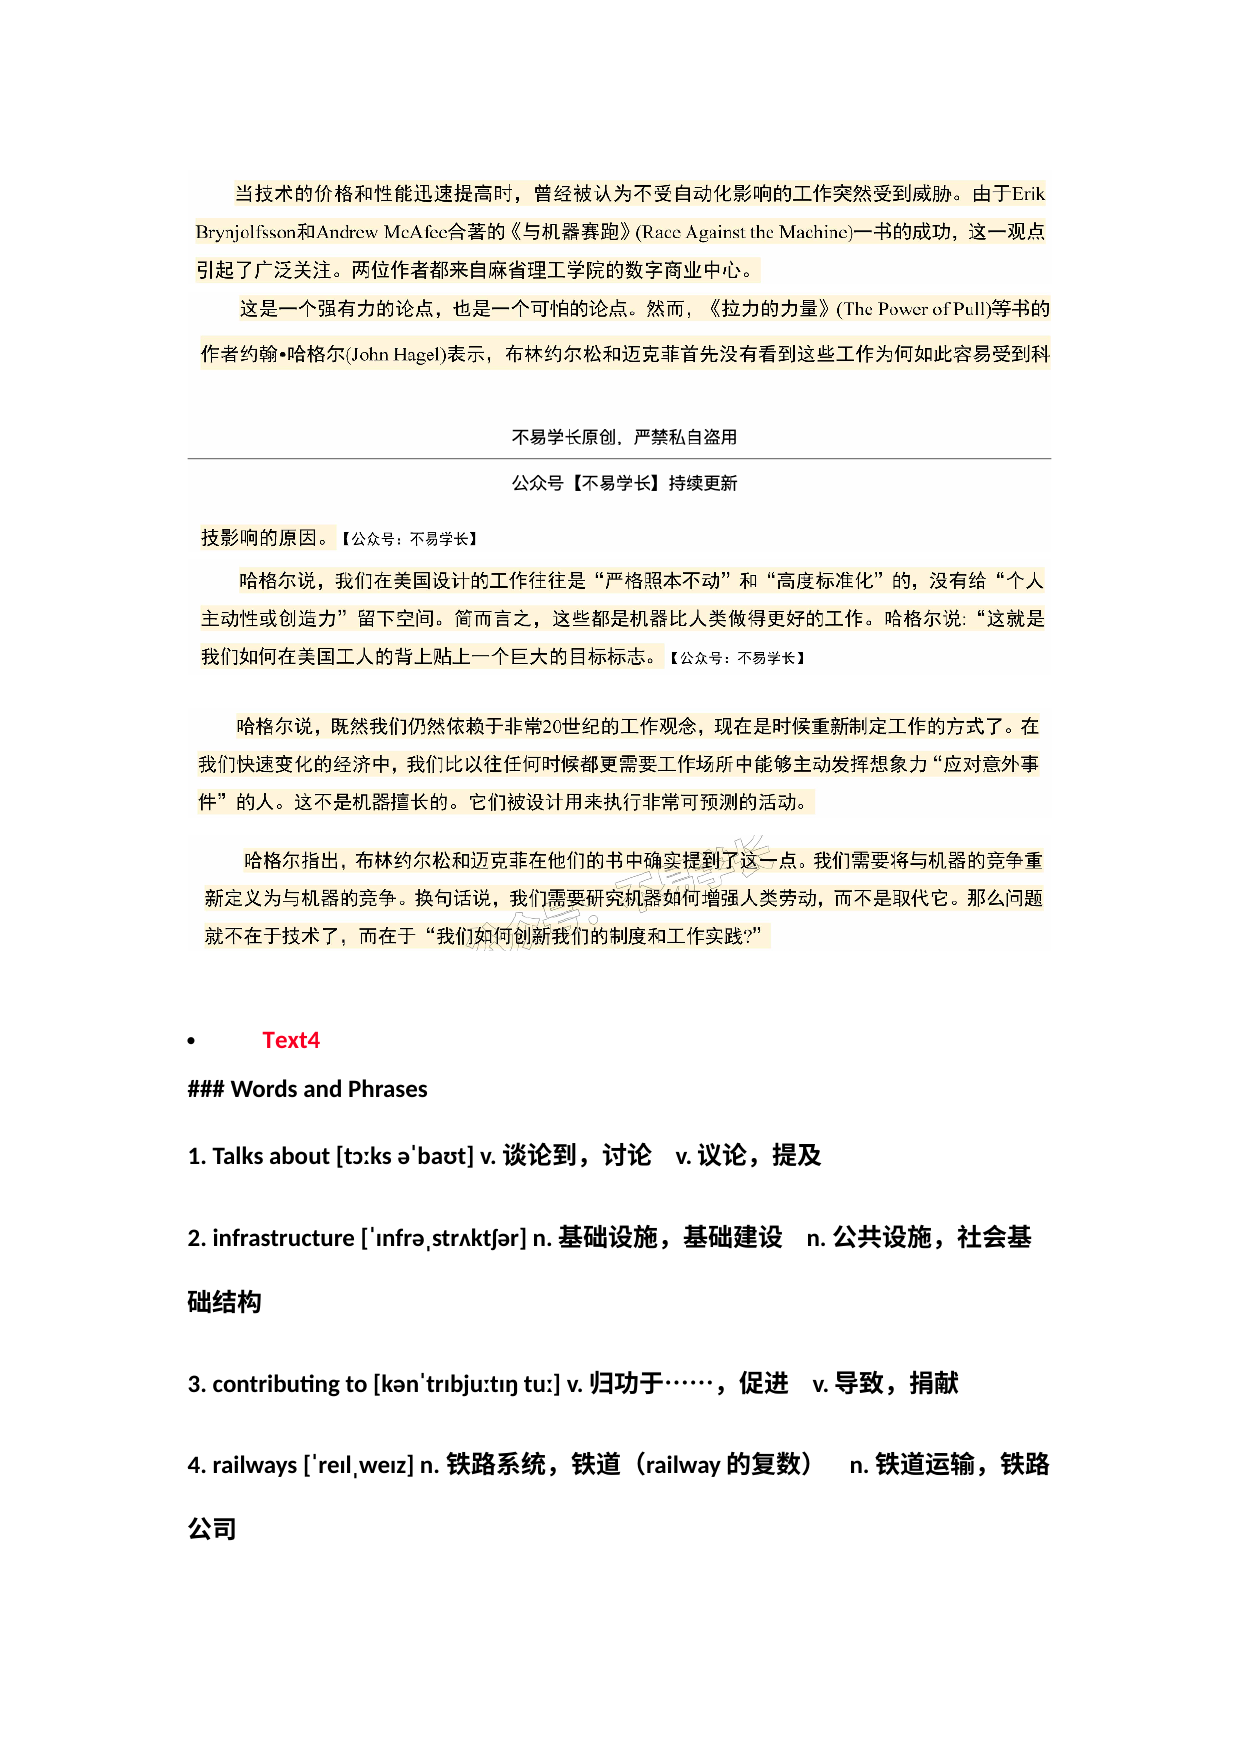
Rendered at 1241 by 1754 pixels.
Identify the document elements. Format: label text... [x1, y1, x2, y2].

picture [187, 559, 1052, 675]
picture [187, 835, 1052, 951]
picture [187, 292, 1052, 552]
picture [187, 708, 1052, 818]
picture [187, 170, 1053, 284]
list 1. Talks about [tɔːks əˈbaʊt] v. 谈论到，讨论 v. 议论，提及 [187, 1121, 1053, 1186]
list Text4 [187, 1023, 1053, 1056]
list 2. infrastructure [ˈɪnfrəˌstrʌktʃər] n. 基础设施，基础建设 n. 公共设施，社会基础结构 [187, 1203, 1053, 1333]
list 3. contributing to [kənˈtrɪbjuːtɪŋ tuː] v. 归功于……，促进 v. 导致，捐献 [187, 1349, 1053, 1414]
list ### Words and Phrases [187, 1072, 1053, 1105]
list 4. railways [ˈreɪlˌweɪz] n. 铁路系统，铁道（railway 的复数） n. 铁道运输，铁路公司 [187, 1430, 1053, 1560]
